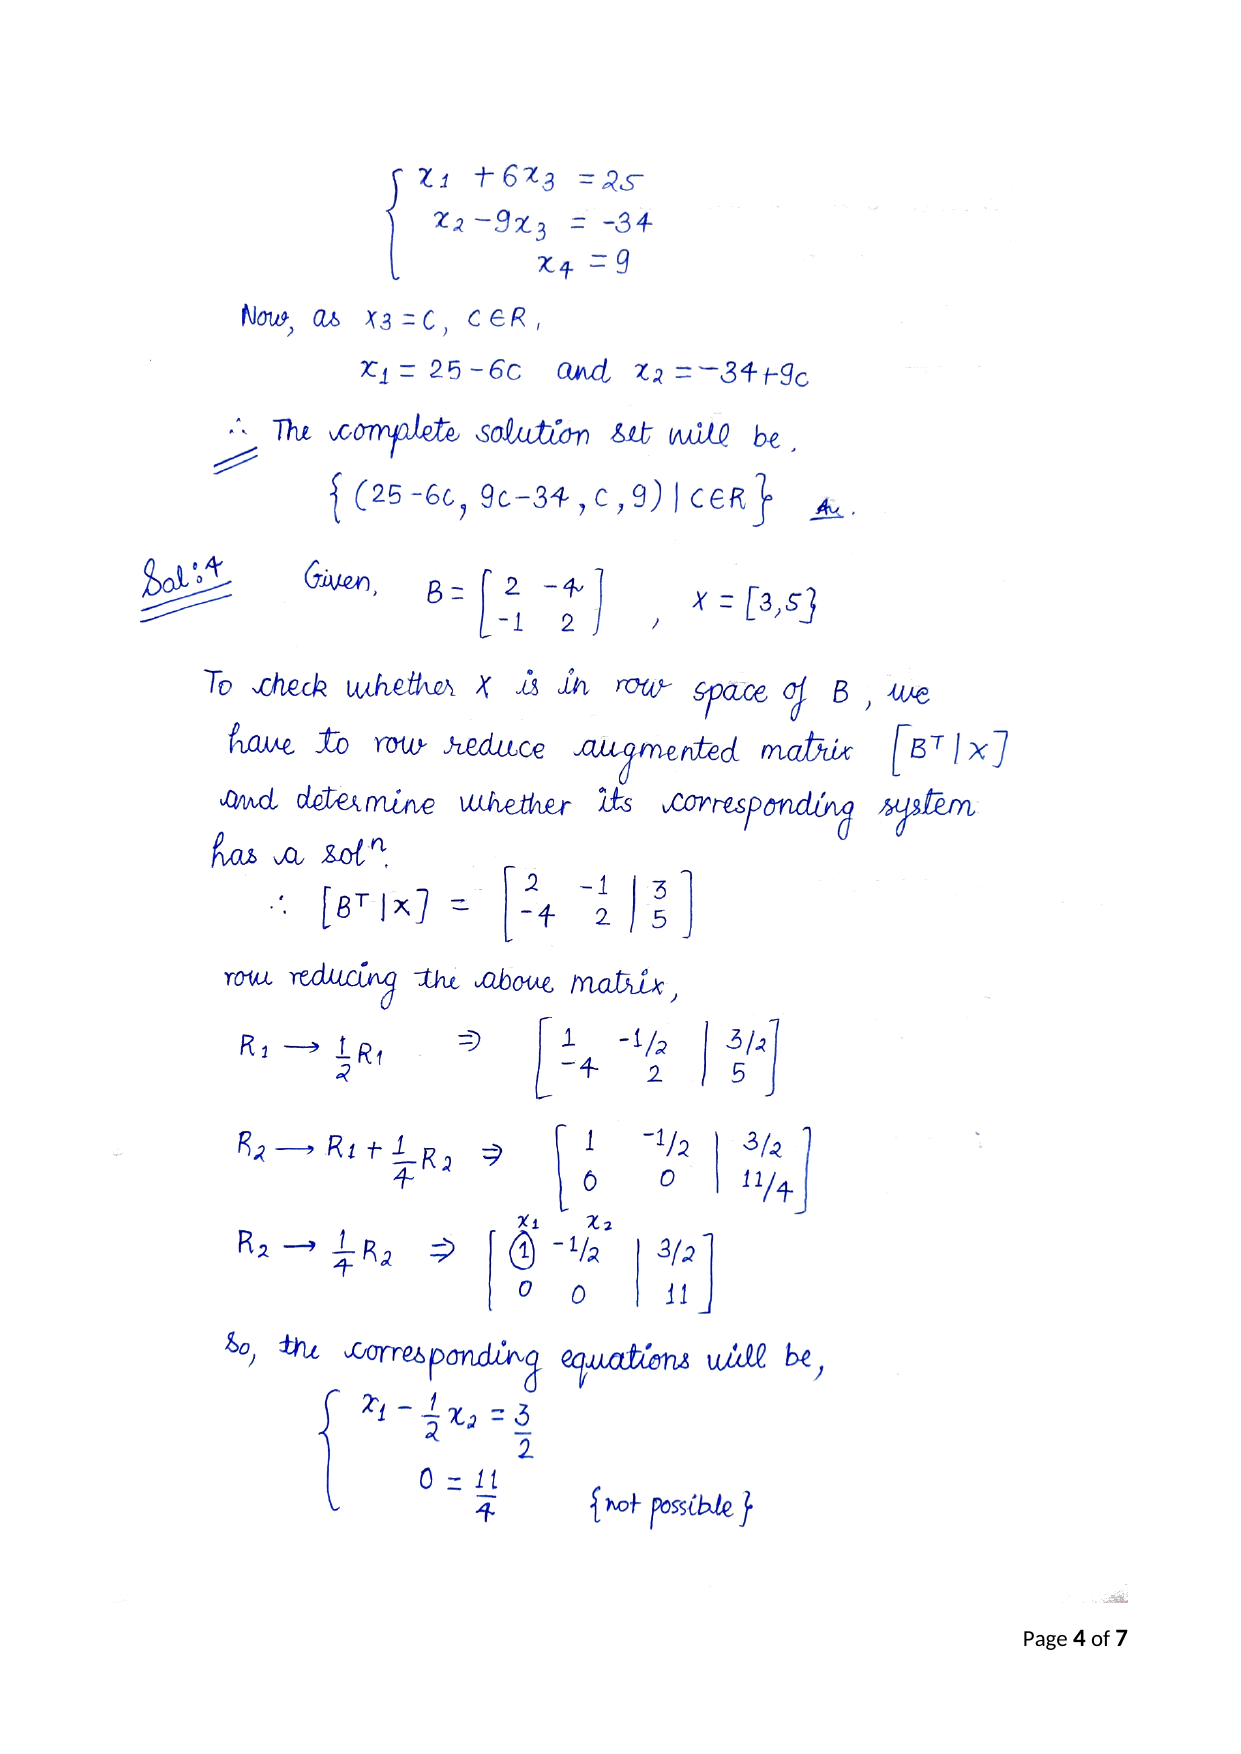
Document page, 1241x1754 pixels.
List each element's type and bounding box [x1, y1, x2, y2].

picture [112, 149, 1128, 1603]
